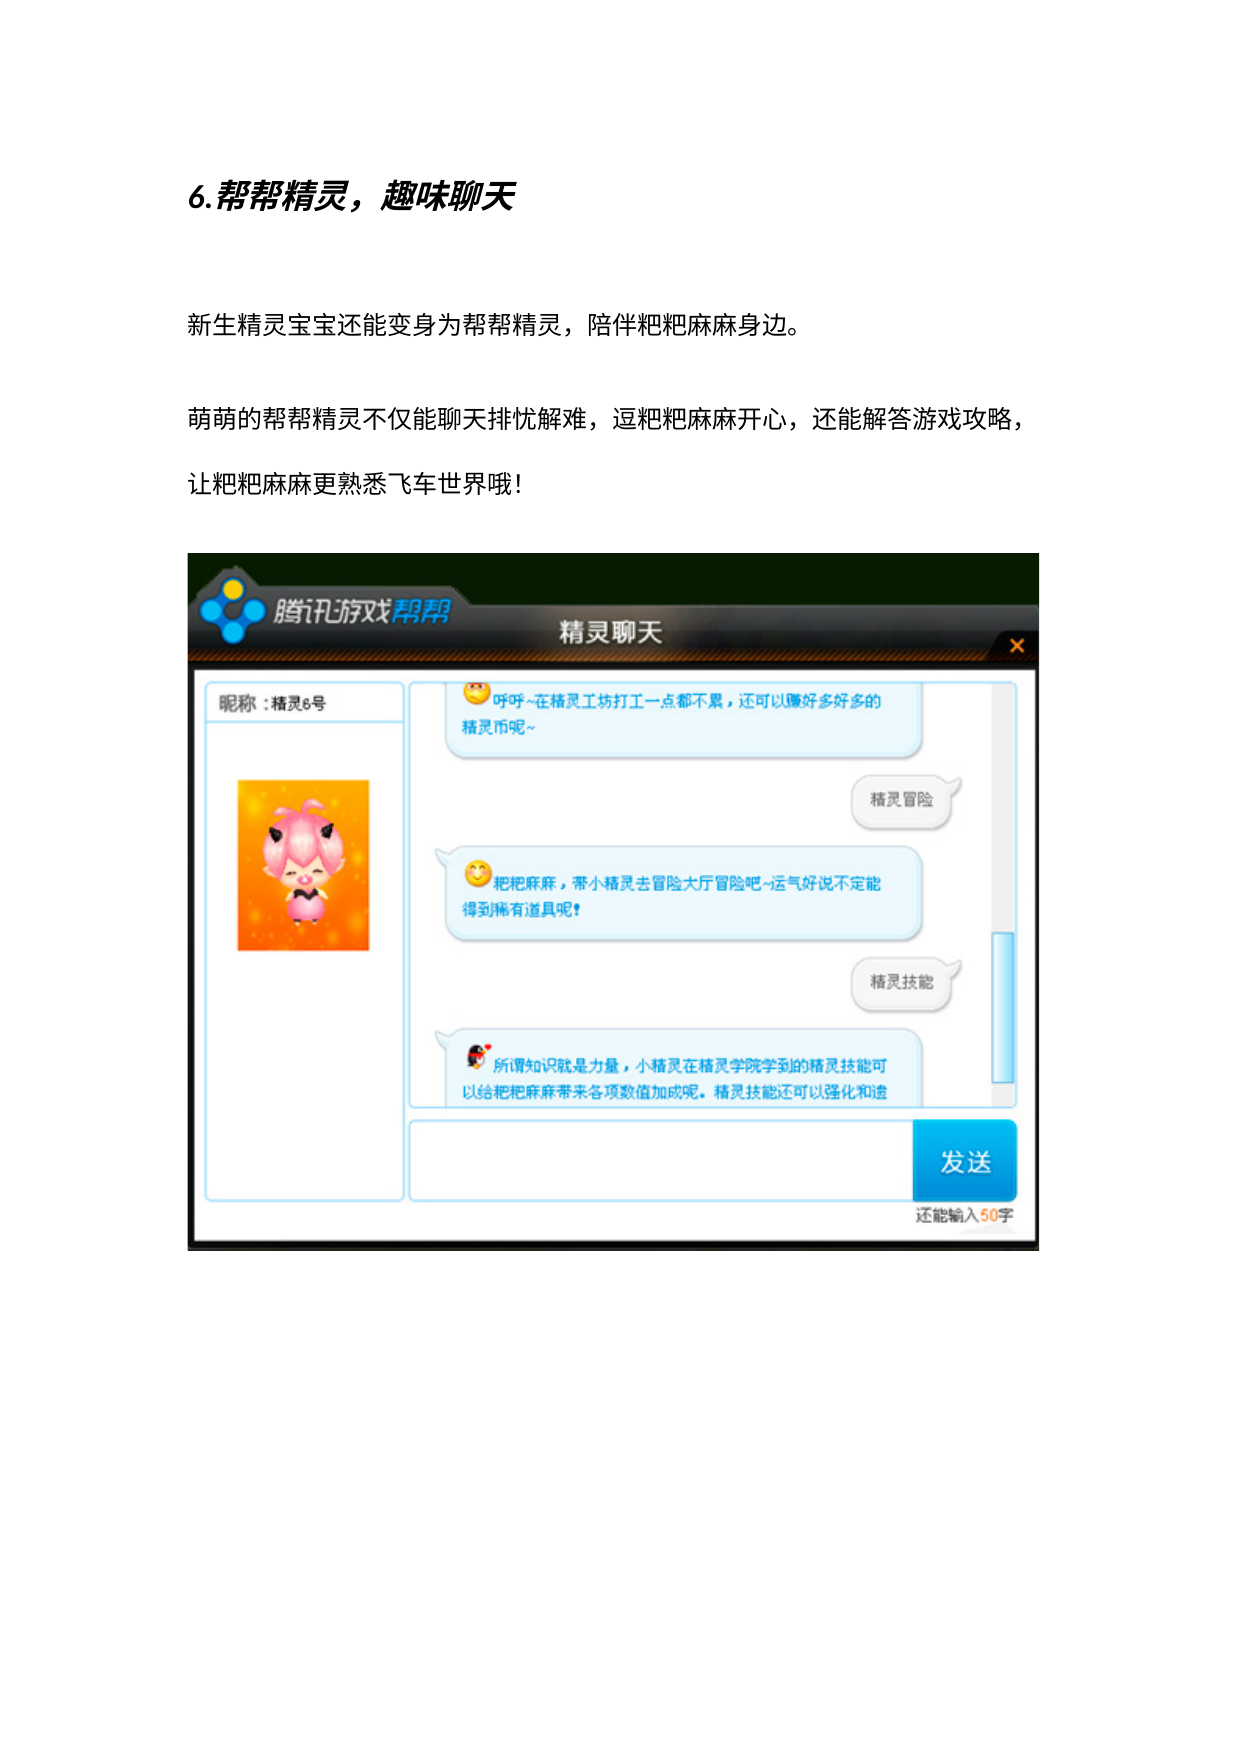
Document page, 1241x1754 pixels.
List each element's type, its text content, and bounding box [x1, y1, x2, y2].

subtitle 6.帮帮精灵，趣味聊天 [187, 162, 1053, 227]
text 萌萌的帮帮精灵不仅能聊天排忧解难，逗粑粑麻麻开心，还能解答游戏攻略，让粑粑麻麻更熟悉飞车世界哦！ [187, 385, 1053, 515]
picture [187, 553, 1040, 1251]
text 新生精灵宝宝还能变身为帮帮精灵，陪伴粑粑麻麻身边。 [187, 291, 1053, 356]
